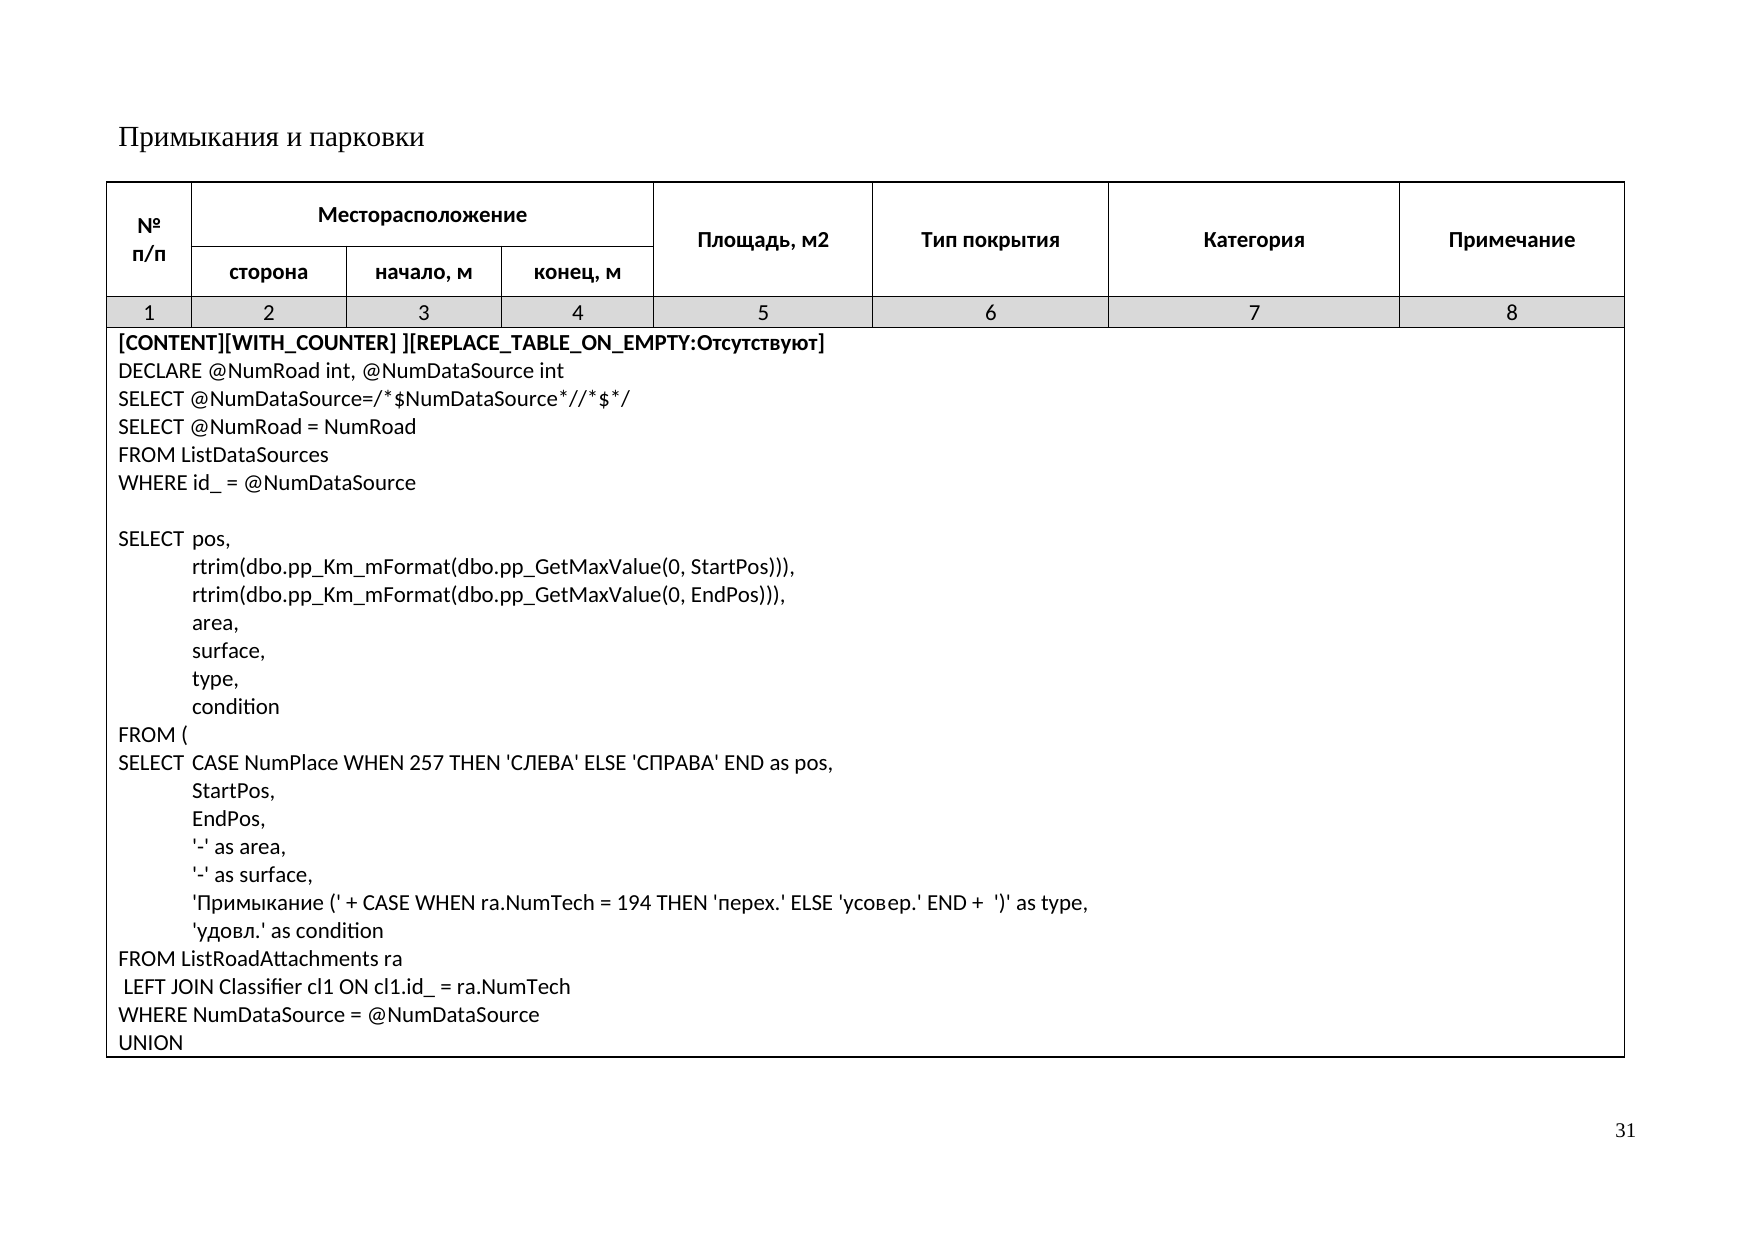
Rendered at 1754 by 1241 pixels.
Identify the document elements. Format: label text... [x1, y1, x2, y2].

table_cell 2 [192, 297, 346, 327]
subtitle Примыкания и парковки [118, 119, 1636, 152]
table_header № п/п [107, 183, 191, 296]
table_cell 5 [654, 297, 872, 327]
table_cell сторона [192, 247, 346, 296]
table_header Месторасположение [192, 183, 653, 246]
table_cell 8 [1400, 297, 1624, 327]
table_cell 4 [502, 297, 653, 327]
table_cell 6 [873, 297, 1108, 327]
table_cell 7 [1109, 297, 1399, 327]
table_header Площадь, м2 [654, 183, 872, 296]
table_header Категория [1109, 183, 1399, 296]
table_cell начало, м [347, 247, 501, 296]
table_cell 1 [107, 297, 191, 327]
table_cell 3 [347, 297, 501, 327]
table_header Примечание [1400, 183, 1624, 296]
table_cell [107, 328, 1624, 1056]
table_cell конец, м [502, 247, 653, 296]
table_header Тип покрытия [873, 183, 1108, 296]
